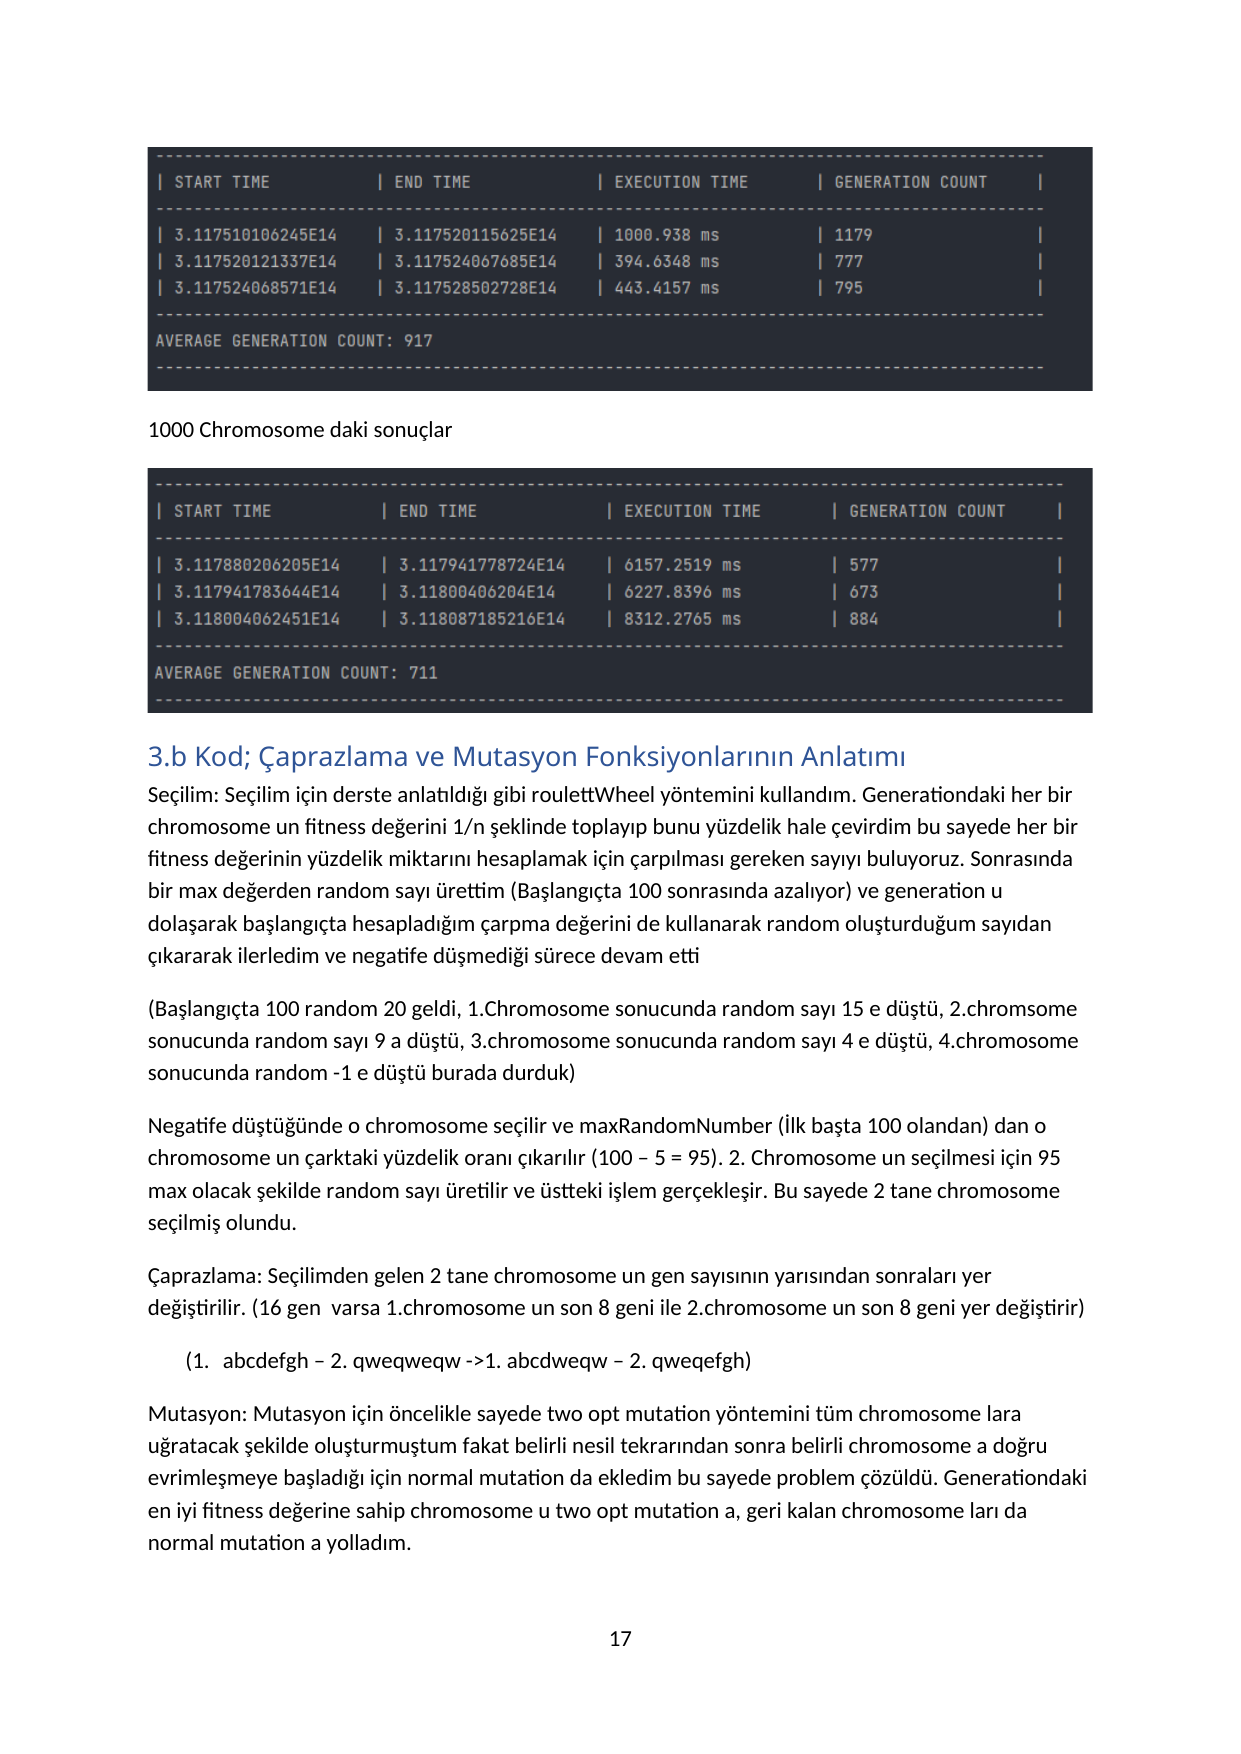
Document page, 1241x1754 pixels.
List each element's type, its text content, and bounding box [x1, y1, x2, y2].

text Çaprazlama: Seçilimden gelen 2 tane chromosome un gen sayısının yarısından sonraları yer değiştirilir. (16 gen varsa 1.chromosome un son 8 geni ile 2.chromosome un son 8 geni yer değiştirir) [148, 1261, 1093, 1321]
text Mutasyon: Mutasyon için öncelikle sayede two opt mutation yöntemini tüm chromosome lara uğratacak şekilde oluşturmuştum fakat belirli nesil tekrarından sonra belirli chromosome a doğru evrimleşmeye başladığı için normal mutation da ekledim bu sayede problem çözüldü. Generationdaki en iyi fitness değerine sahip chromosome u two opt mutation a, geri kalan chromosome ları da normal mutation a yolladım. [148, 1399, 1093, 1556]
text (Başlangıçta 100 random 20 geldi, 1.Chromosome sonucunda random sayı 15 e düştü, 2.chromsome sonucunda random sayı 9 a düştü, 3.chromosome sonucunda random sayı 4 e düştü, 4.chromosome sonucunda random -1 e düştü burada durduk) [148, 994, 1093, 1086]
text Seçilim: Seçilim için derste anlatıldığı gibi roulettWheel yöntemini kullandım. Generationdaki her bir chromosome un fitness değerini 1/n şeklinde toplayıp bunu yüzdelik hale çevirdim bu sayede her bir fitness değerinin yüzdelik miktarını hesaplamak için çarpılması gereken sayıyı buluyoruz. Sonrasında bir max değerden random sayı ürettim (Başlangıçta 100 sonrasında azalıyor) ve generation u dolaşarak başlangıçta hesapladığım çarpma değerini de kullanarak random oluşturduğum sayıdan çıkararak ilerledim ve negatife düşmediği sürece devam etti [148, 780, 1093, 969]
picture [147, 147, 1093, 391]
picture [147, 468, 1093, 713]
text 1000 Chromosome daki sonuçlar [148, 415, 1093, 443]
subtitle 3.b Kod; Çaprazlama ve Mutasyon Fonksiyonlarının Anlatımı [148, 738, 1093, 774]
text Negatife düştüğünde o chromosome seçilir ve maxRandomNumber (İlk başta 100 olandan) dan o chromosome un çarktaki yüzdelik oranı çıkarılır (100 – 5 = 95). 2. Chromosome un seçilmesi için 95 max olacak şekilde random sayı üretilir ve üstteki işlem gerçekleşir. Bu sayede 2 tane chromosome seçilmiş olundu. [148, 1111, 1093, 1236]
list abcdefgh – 2. qweqweqw ->1. abcdweqw – 2. qweqefgh) [185, 1346, 1093, 1374]
